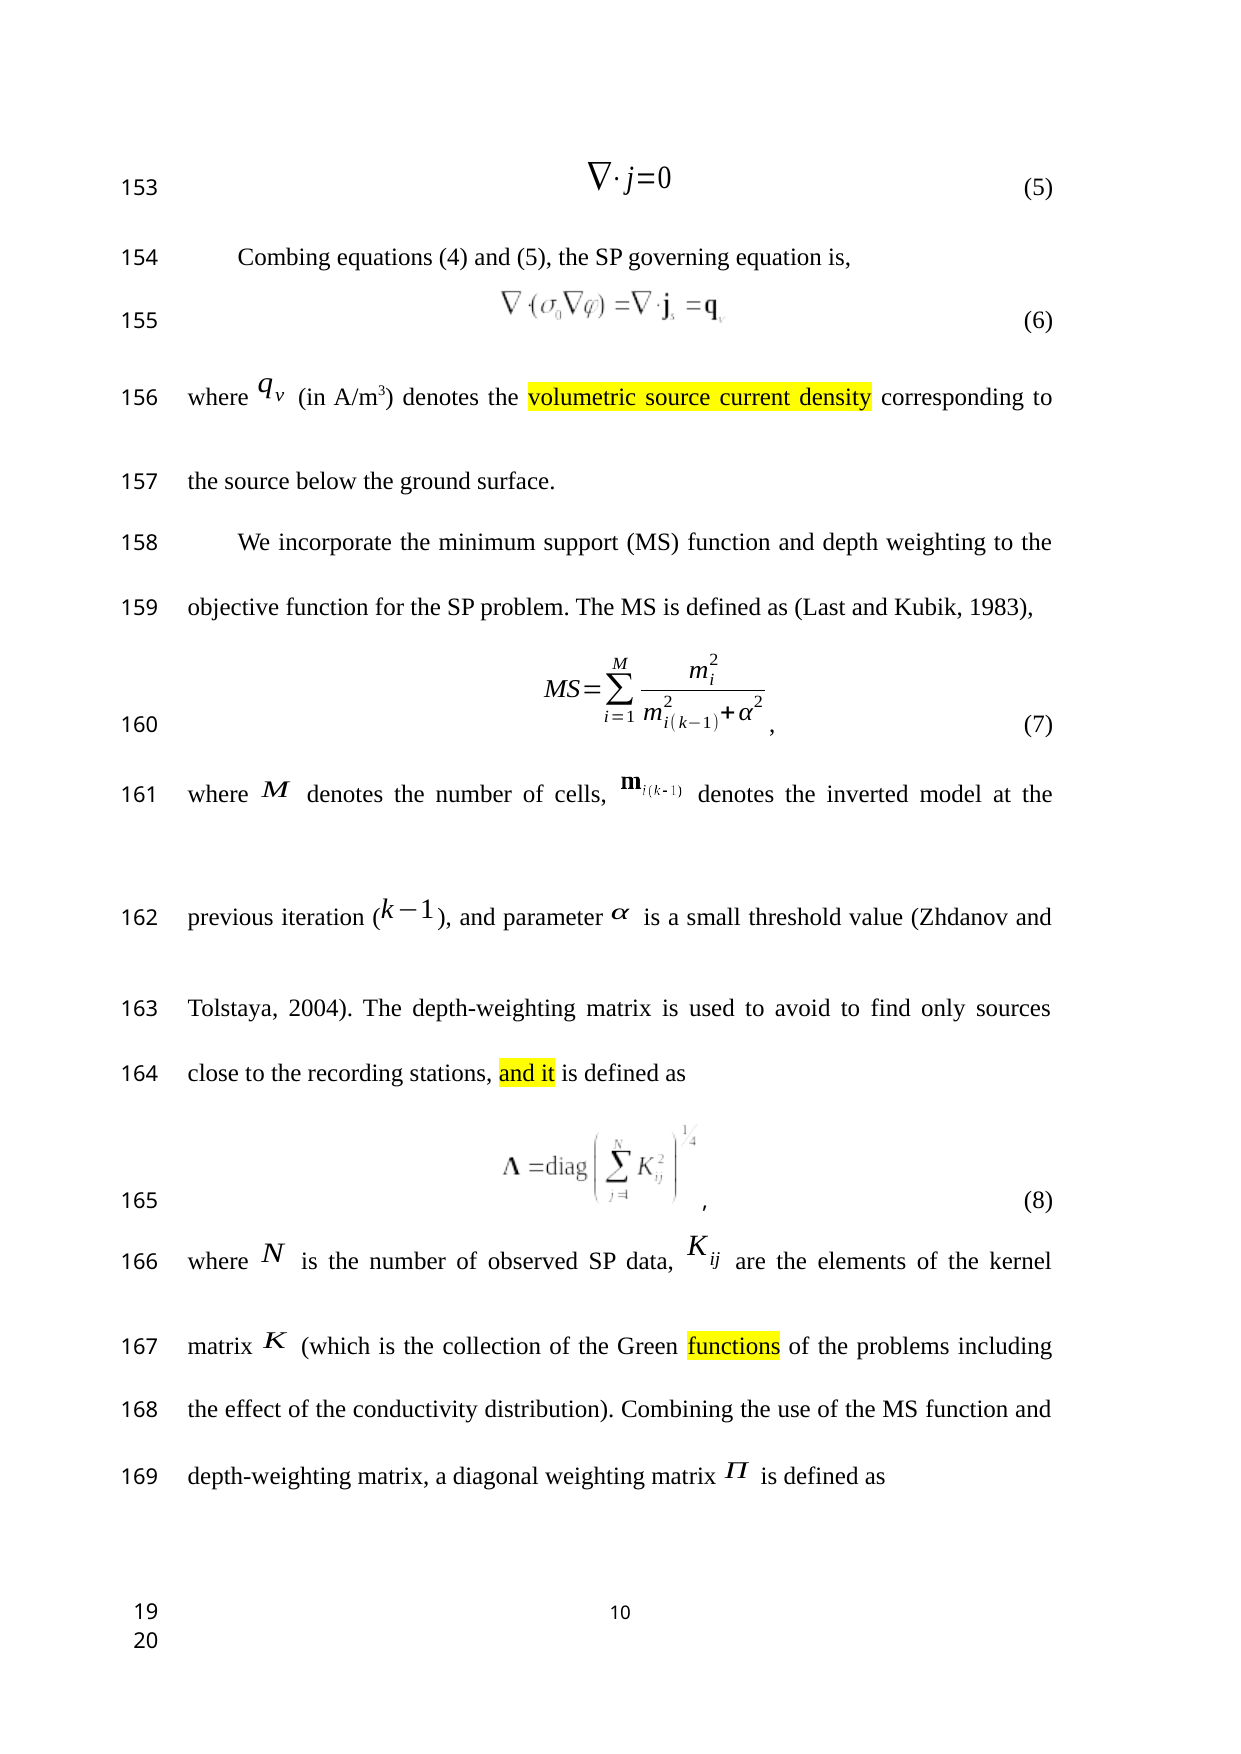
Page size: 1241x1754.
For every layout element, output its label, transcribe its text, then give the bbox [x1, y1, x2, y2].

text , (7) [187, 651, 1053, 749]
text where (in A/m3) denotes the volumetric source current density corresponding to the source below the ground surface. [187, 366, 1053, 496]
text Combing equations (4) and (5), the SP governing equation is, [187, 240, 1053, 272]
text , (8) [187, 1118, 1053, 1215]
text (5) [187, 160, 1053, 225]
text where denotes the number of cells, denotes the inverted model at the previous iteration (), and parameter is a small threshold value (Zhdanov and Tolstaya, 2004). The depth-weighting matrix is used to avoid to find only sources close to the recording stations, and it is defined as [187, 764, 1053, 1089]
text where is the number of observed SP data, are the elements of the kernel matrix (which is the collection of the Green functions of the problems including the effect of the conductivity distribution). Combining the use of the MS function and depth-weighting matrix, a diagonal weighting matrix is defined as [187, 1230, 1053, 1490]
text We incorporate the minimum support (MS) function and depth weighting to the objective function for the SP problem. The MS is defined as (Last and Kubik, 1983), [187, 525, 1053, 623]
text (6) [187, 287, 1053, 352]
